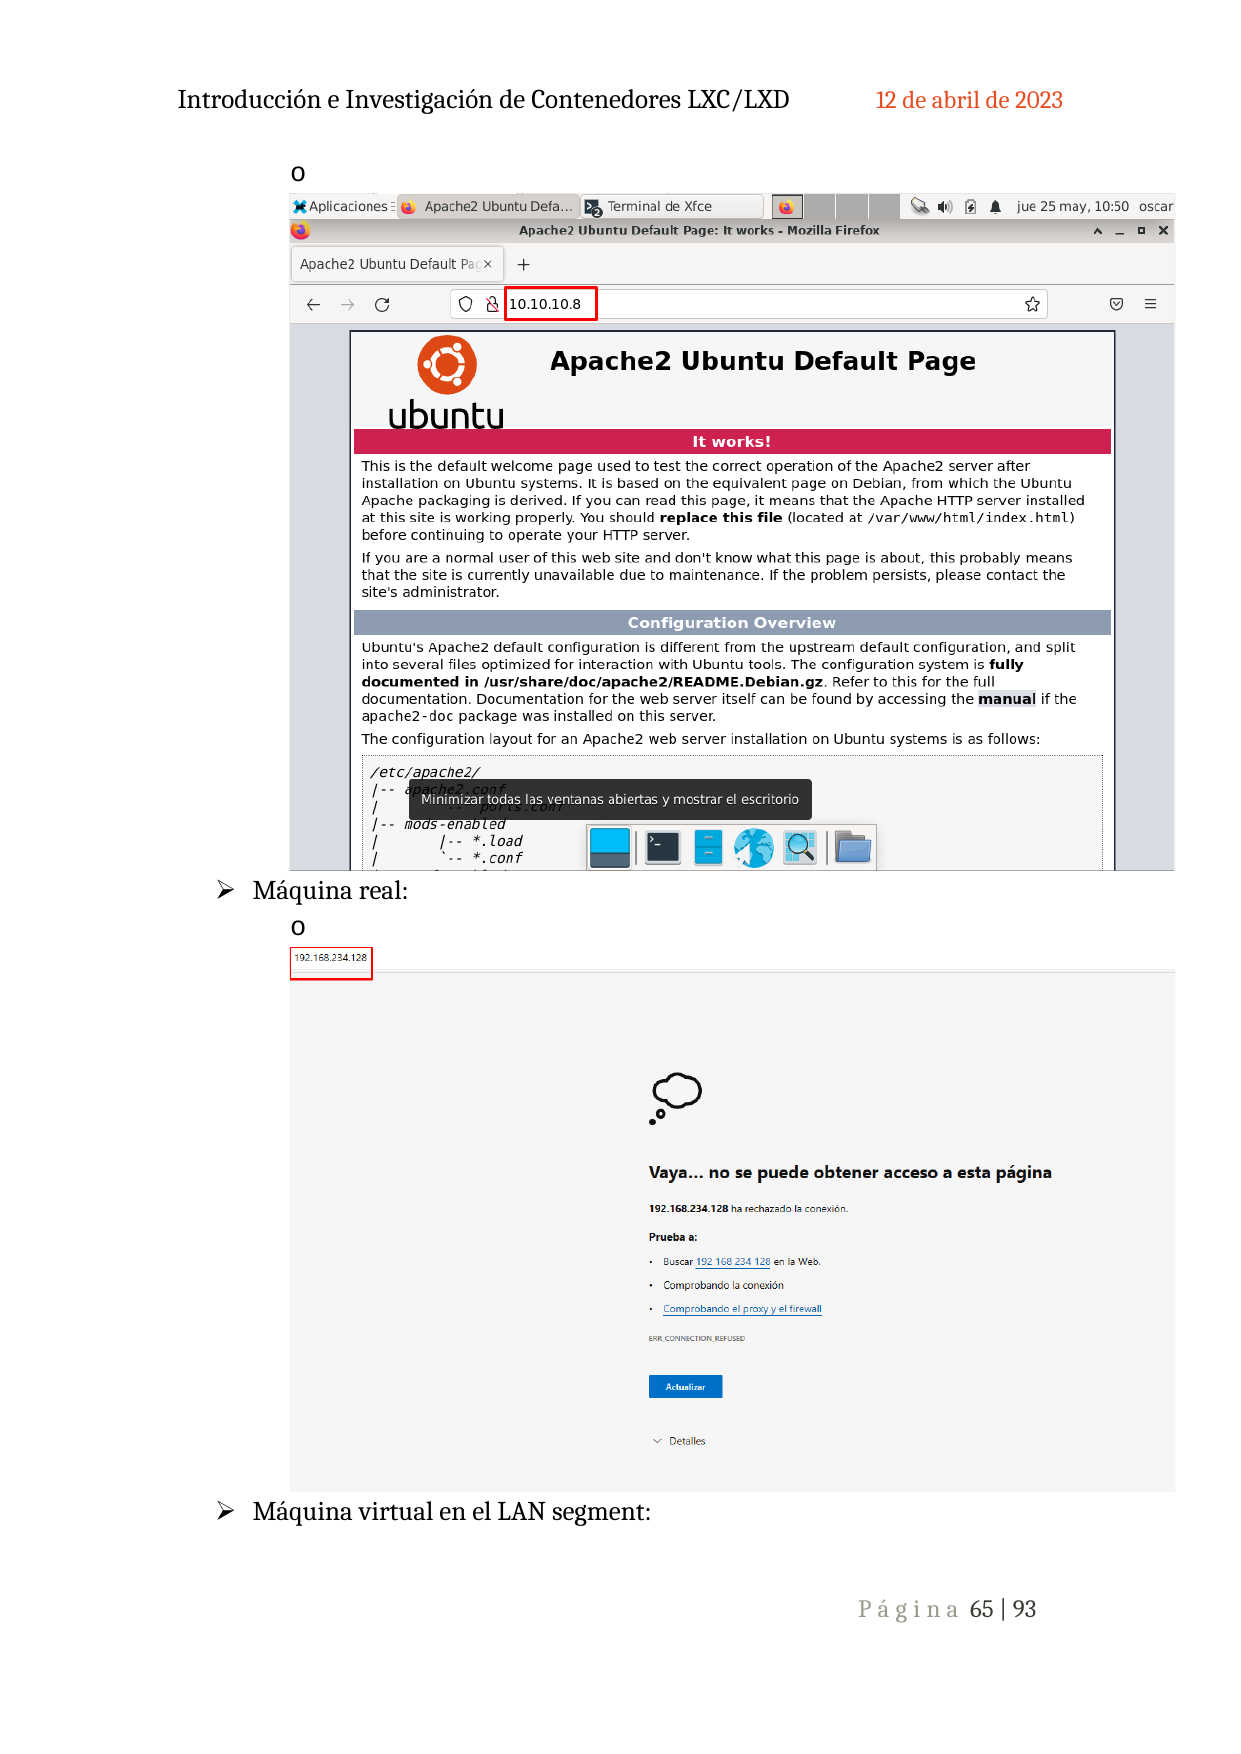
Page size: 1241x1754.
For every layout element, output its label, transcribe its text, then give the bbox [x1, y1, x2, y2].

list Máquina virtual en el LAN segment: [215, 1496, 1063, 1527]
picture [289, 193, 1176, 871]
list Máquina real: [215, 875, 1063, 906]
picture [289, 947, 1176, 1492]
